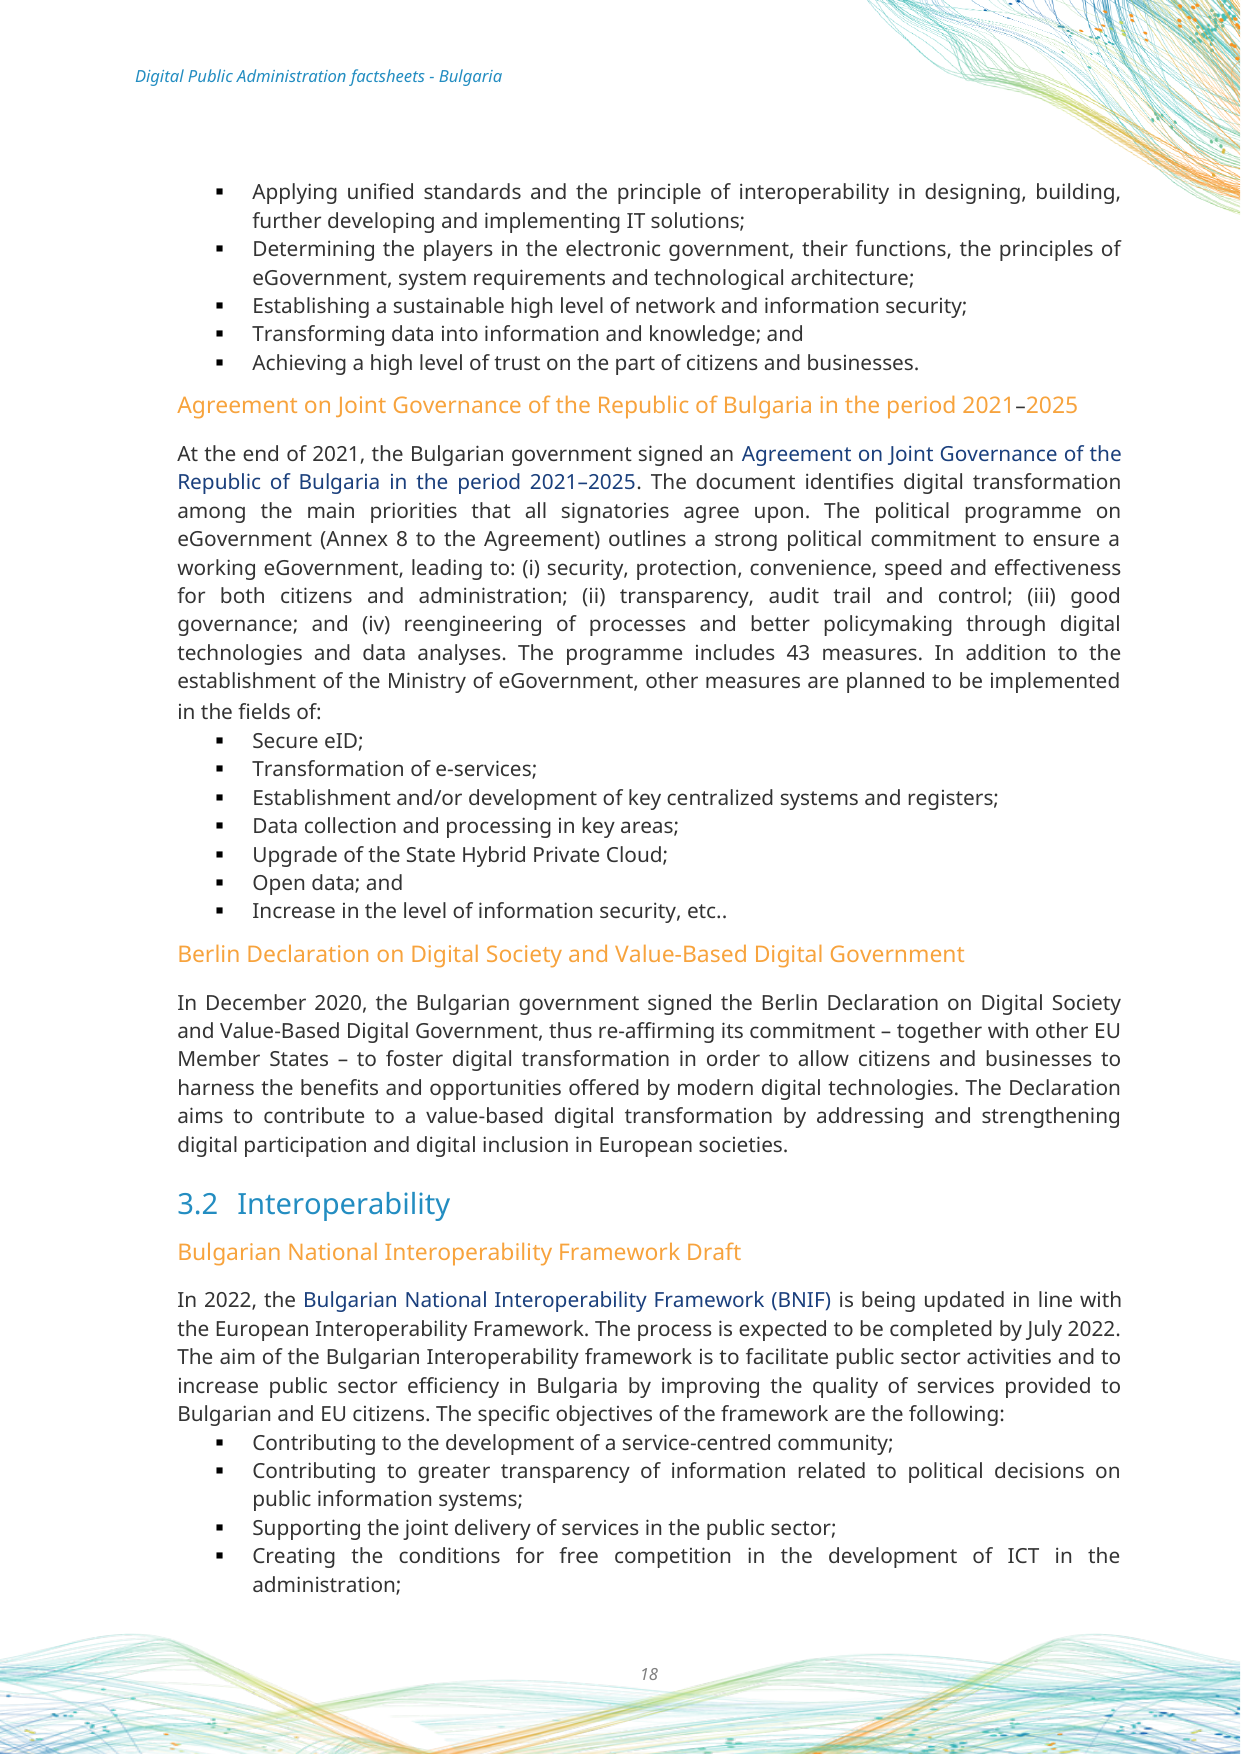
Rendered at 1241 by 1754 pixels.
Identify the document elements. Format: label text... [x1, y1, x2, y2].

picture [819, 0, 1241, 234]
text Achieving a high level of trust on the part of citizens and businesses. [214, 348, 1122, 376]
text Applying unified standards and the principle of interoperability in designing, building, further developing and implementing IT solutions; [214, 177, 1122, 234]
subtitle Bulgarian National Interoperability Framework Draft [177, 1235, 1122, 1267]
list Upgrade of the State Hybrid Private Cloud; [214, 840, 1122, 868]
subtitle Berlin Declaration on Digital Society and Value-Based Digital Government [177, 938, 1122, 969]
list Open data; and [214, 868, 1122, 897]
list Transformation of e-services; [214, 754, 1122, 783]
picture [0, 1609, 1241, 1754]
list Establishment and/or development of key centralized systems and registers; [214, 783, 1122, 811]
text In 2022, the Bulgarian National Interoperability Framework (BNIF) is being updated in line with the European Interoperability Framework. The process is expected to be completed by July 2022. The aim of the Bulgarian Interoperability framework is to facilitate public sector activities and to increase public sector efficiency in Bulgaria by improving the quality of services provided to Bulgarian and EU citizens. The specific objectives of the framework are the following: [177, 1285, 1122, 1428]
text Contributing to greater transparency of information related to political decisions on public information systems; [214, 1456, 1122, 1513]
list Increase in the level of information security, etc.. [214, 897, 1122, 925]
text Contributing to the development of a service-centred community; [214, 1428, 1122, 1456]
list Secure eID; [214, 726, 1122, 754]
list Data collection and processing in key areas; [214, 811, 1122, 840]
text Establishing a sustainable high level of network and information security; [214, 291, 1122, 319]
text Creating the conditions for free competition in the development of ICT in the administration; [214, 1541, 1122, 1598]
list In December 2020, the Bulgarian government signed the Berlin Declaration on Digital Society and Value-Based Digital Government, thus re-affirming its commitment – together with other EU Member States – to foster digital transformation in order to allow citizens and businesses to harness the benefits and opportunities offered by modern digital technologies. The Declaration aims to contribute to a value-based digital transformation by addressing and strengthening digital participation and digital inclusion in European societies. [177, 988, 1122, 1158]
subtitle Interoperability [177, 1183, 1122, 1223]
text Agreement on Joint Governance of the Republic of Bulgaria in the period 2021–2025 [177, 389, 1122, 420]
text At the end of 2021, the Bulgarian government signed an Agreement on Joint Governance of the Republic of Bulgaria in the period 2021–2025. The document identifies digital transformation among the main priorities that all signatories agree upon. The political programme on eGovernment (Annex 8 to the Agreement) outlines a strong political commitment to ensure a working eGovernment, leading to: (i) security, protection, convenience, speed and effectiveness for both citizens and administration; (ii) transparency, audit trail and control; (iii) good governance; and (iv) reengineering of processes and better policymaking through digital technologies and data analyses. The programme includes 43 measures. In addition to the establishment of the Ministry of eGovernment, other measures are planned to be implemented in the fields of: [177, 439, 1122, 726]
text Supporting the joint delivery of services in the public sector; [214, 1513, 1122, 1541]
text Transforming data into information and knowledge; and [214, 319, 1122, 348]
text Determining the players in the electronic government, their functions, the principles of eGovernment, system requirements and technological architecture; [214, 234, 1122, 291]
